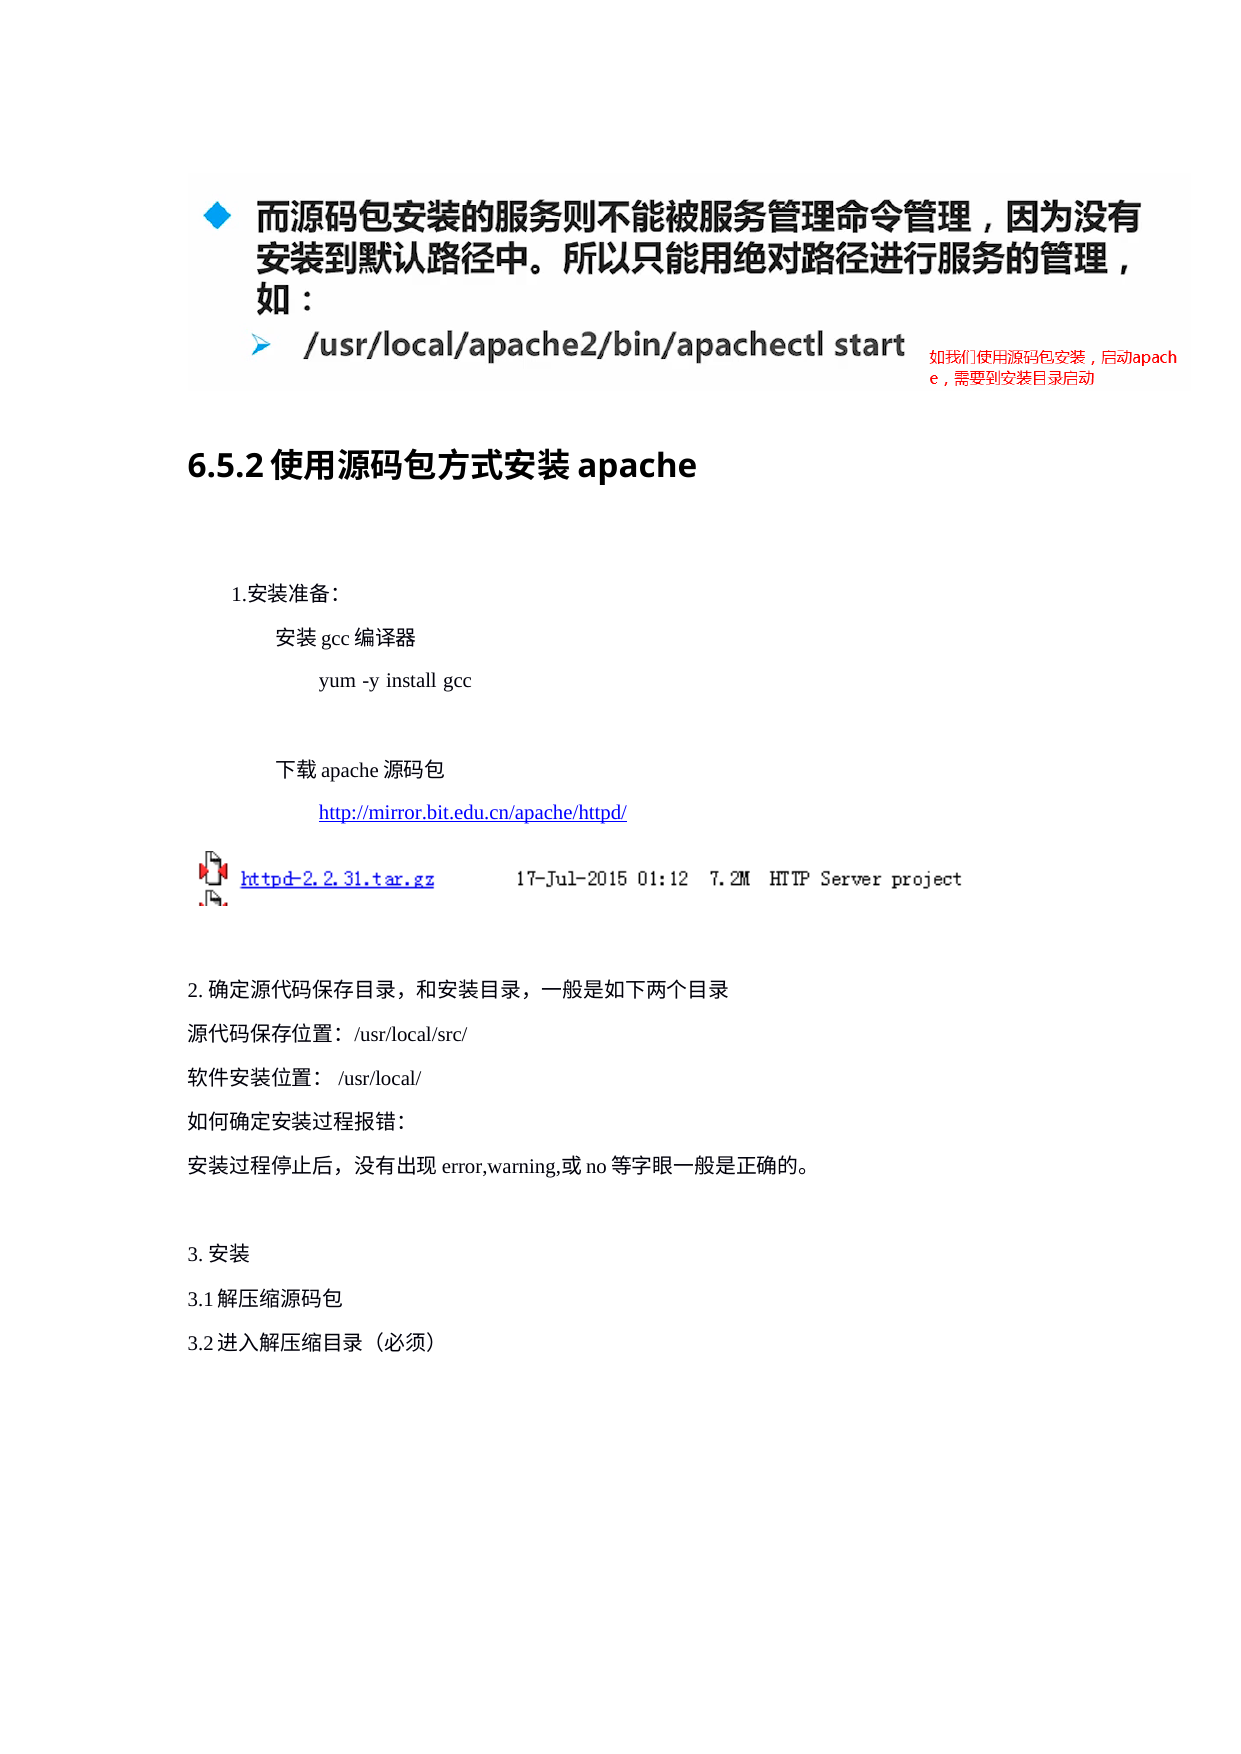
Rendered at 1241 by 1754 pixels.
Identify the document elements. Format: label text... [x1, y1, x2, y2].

text 安装gcc编译器 [231, 614, 1053, 658]
text 3. 安装 [187, 1231, 1053, 1275]
text 源代码保存位置：/usr/local/src/ [187, 1011, 1053, 1054]
text 如何确定安装过程报错： [187, 1099, 1053, 1143]
text http://mirror.bit.edu.cn/apache/httpd/ [275, 790, 1053, 834]
text 1.安装准备： [187, 570, 1053, 614]
text 软件安装位置： /usr/local/ [187, 1054, 1053, 1099]
text 3.1解压缩源码包 [187, 1275, 1053, 1319]
text 安装过程停止后，没有出现error,warning,或no等字眼一般是正确的。 [187, 1143, 1053, 1187]
picture [187, 851, 1105, 906]
picture [187, 173, 1192, 391]
text 下载apache源码包 [231, 746, 1053, 790]
text 3.2进入解压缩目录（必须） [187, 1319, 1053, 1363]
text 2. 确定源代码保存目录，和安装目录，一般是如下两个目录 [187, 966, 1053, 1011]
text yum -y install gcc [275, 658, 1053, 702]
subtitle 6.5.2使用源码包方式安装apache [187, 419, 1053, 507]
